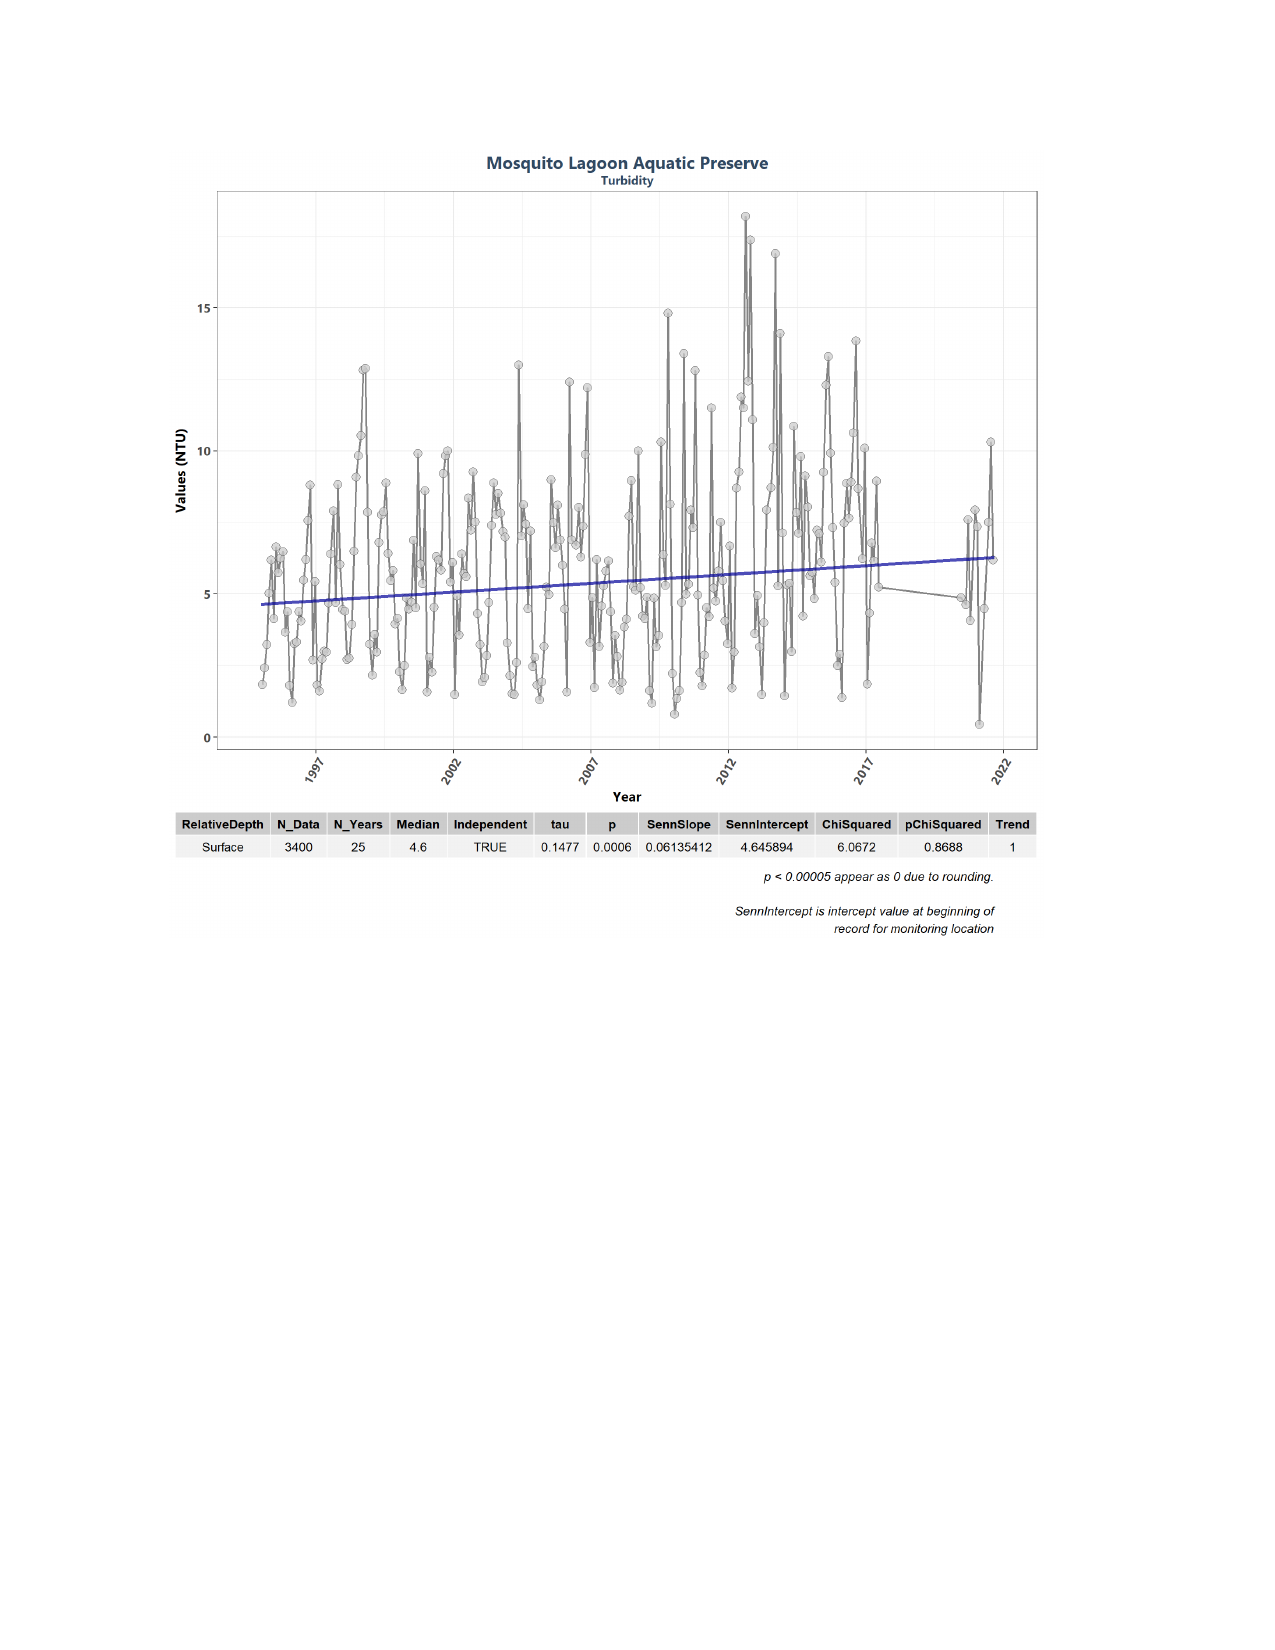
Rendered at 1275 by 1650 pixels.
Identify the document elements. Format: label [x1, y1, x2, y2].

picture [168, 150, 1044, 938]
